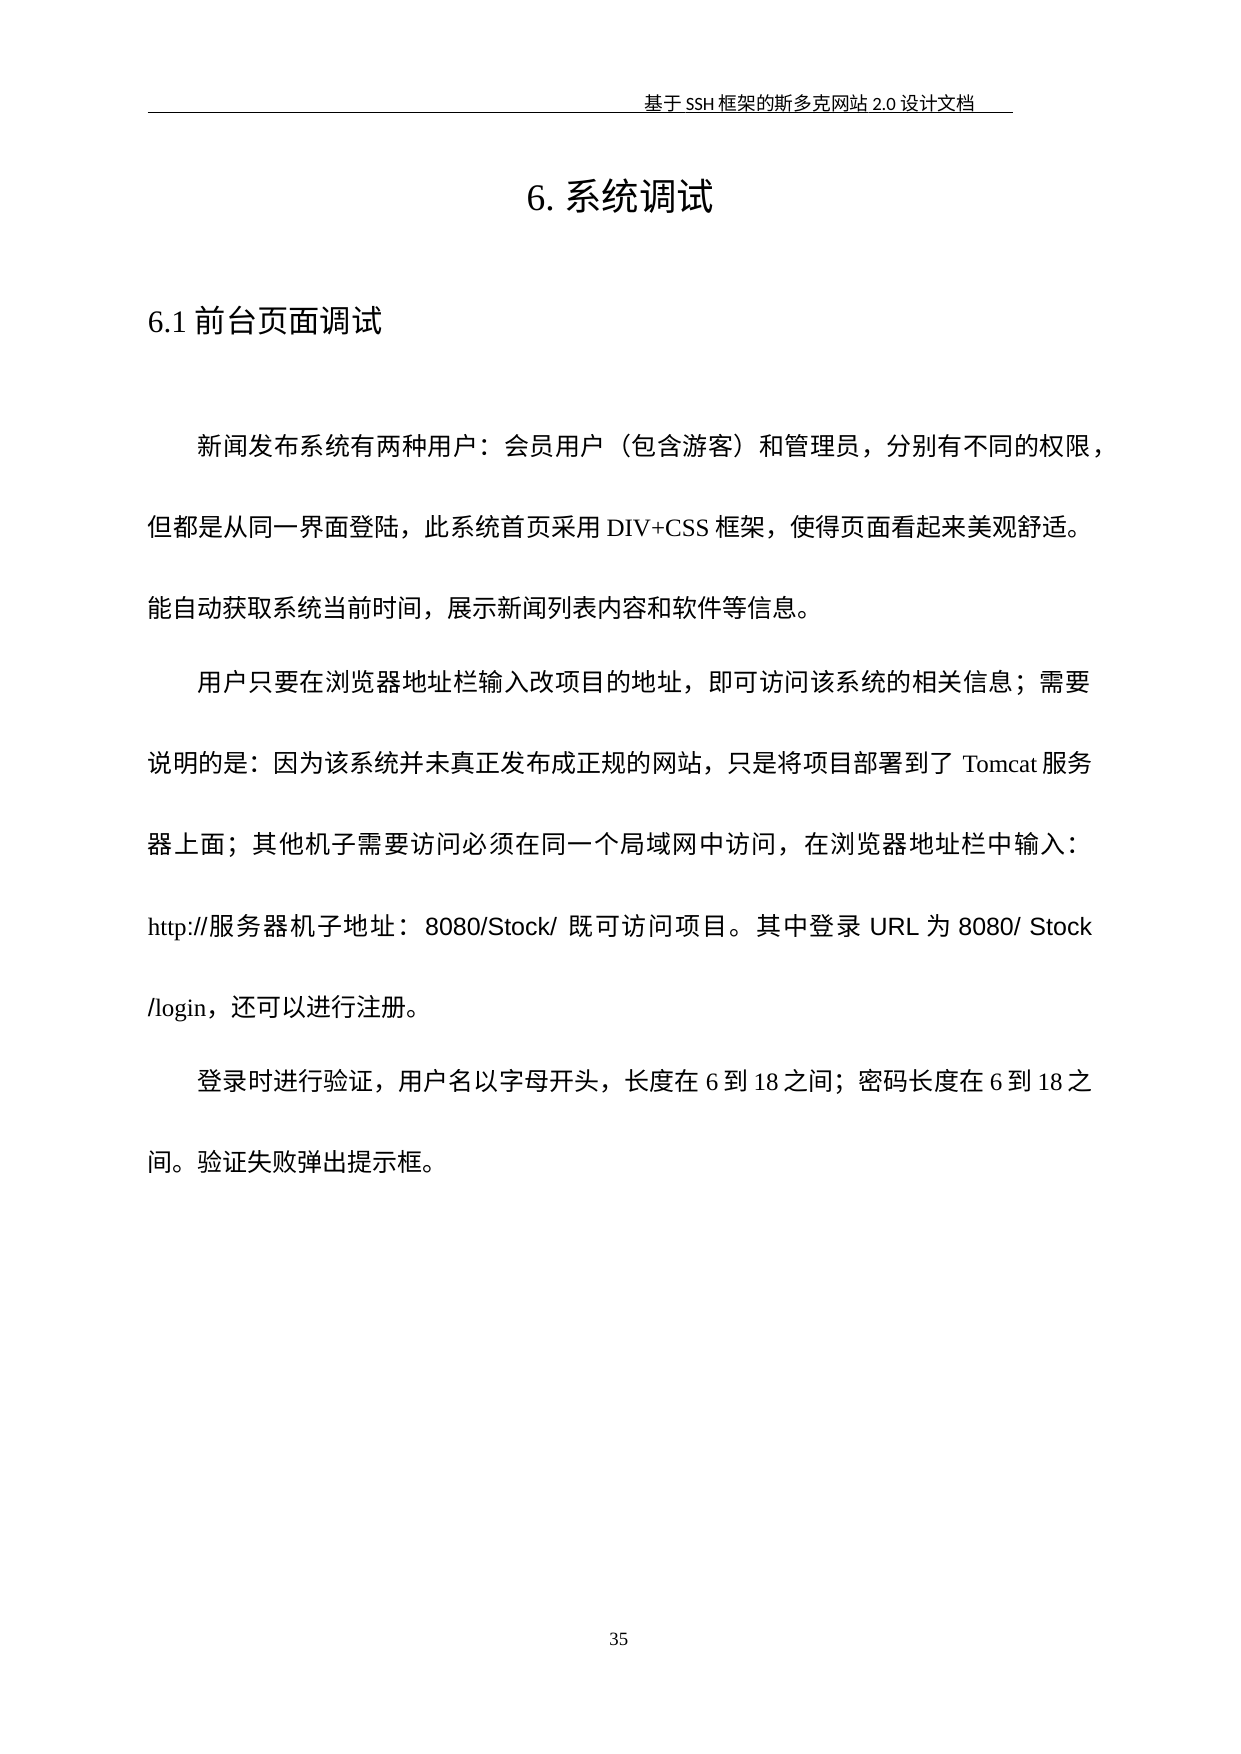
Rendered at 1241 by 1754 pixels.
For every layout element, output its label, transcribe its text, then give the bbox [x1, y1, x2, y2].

text 新闻发布系统有两种用户：会员用户（包含游客）和管理员，分别有不同的权限，但都是从同一界面登陆，此系统首页采用DIV+CSS框架，使得页面看起来美观舒适。能自动获取系统当前时间，展示新闻列表内容和软件等信息。 [148, 412, 1092, 639]
subtitle 6. 系统调试 [148, 162, 1092, 227]
subtitle 6.1 前台页面调试 [148, 287, 1092, 352]
text 登录时进行验证，用户名以字母开头，长度在6到18之间；密码长度在6到18之间。验证失败弹出提示框。 [148, 1047, 1092, 1193]
text 用户只要在浏览器地址栏输入改项目的地址，即可访问该系统的相关信息；需要说明的是：因为该系统并未真正发布成正规的网站，只是将项目部署到了Tomcat服务器上面；其他机子需要访问必须在同一个局域网中访问，在浏览器地址栏中输入：http://服务器机子地址：8080/Stock/ 既可访问项目。其中登录URL为8080/ Stock /login，还可以进行注册。 [148, 648, 1092, 1038]
